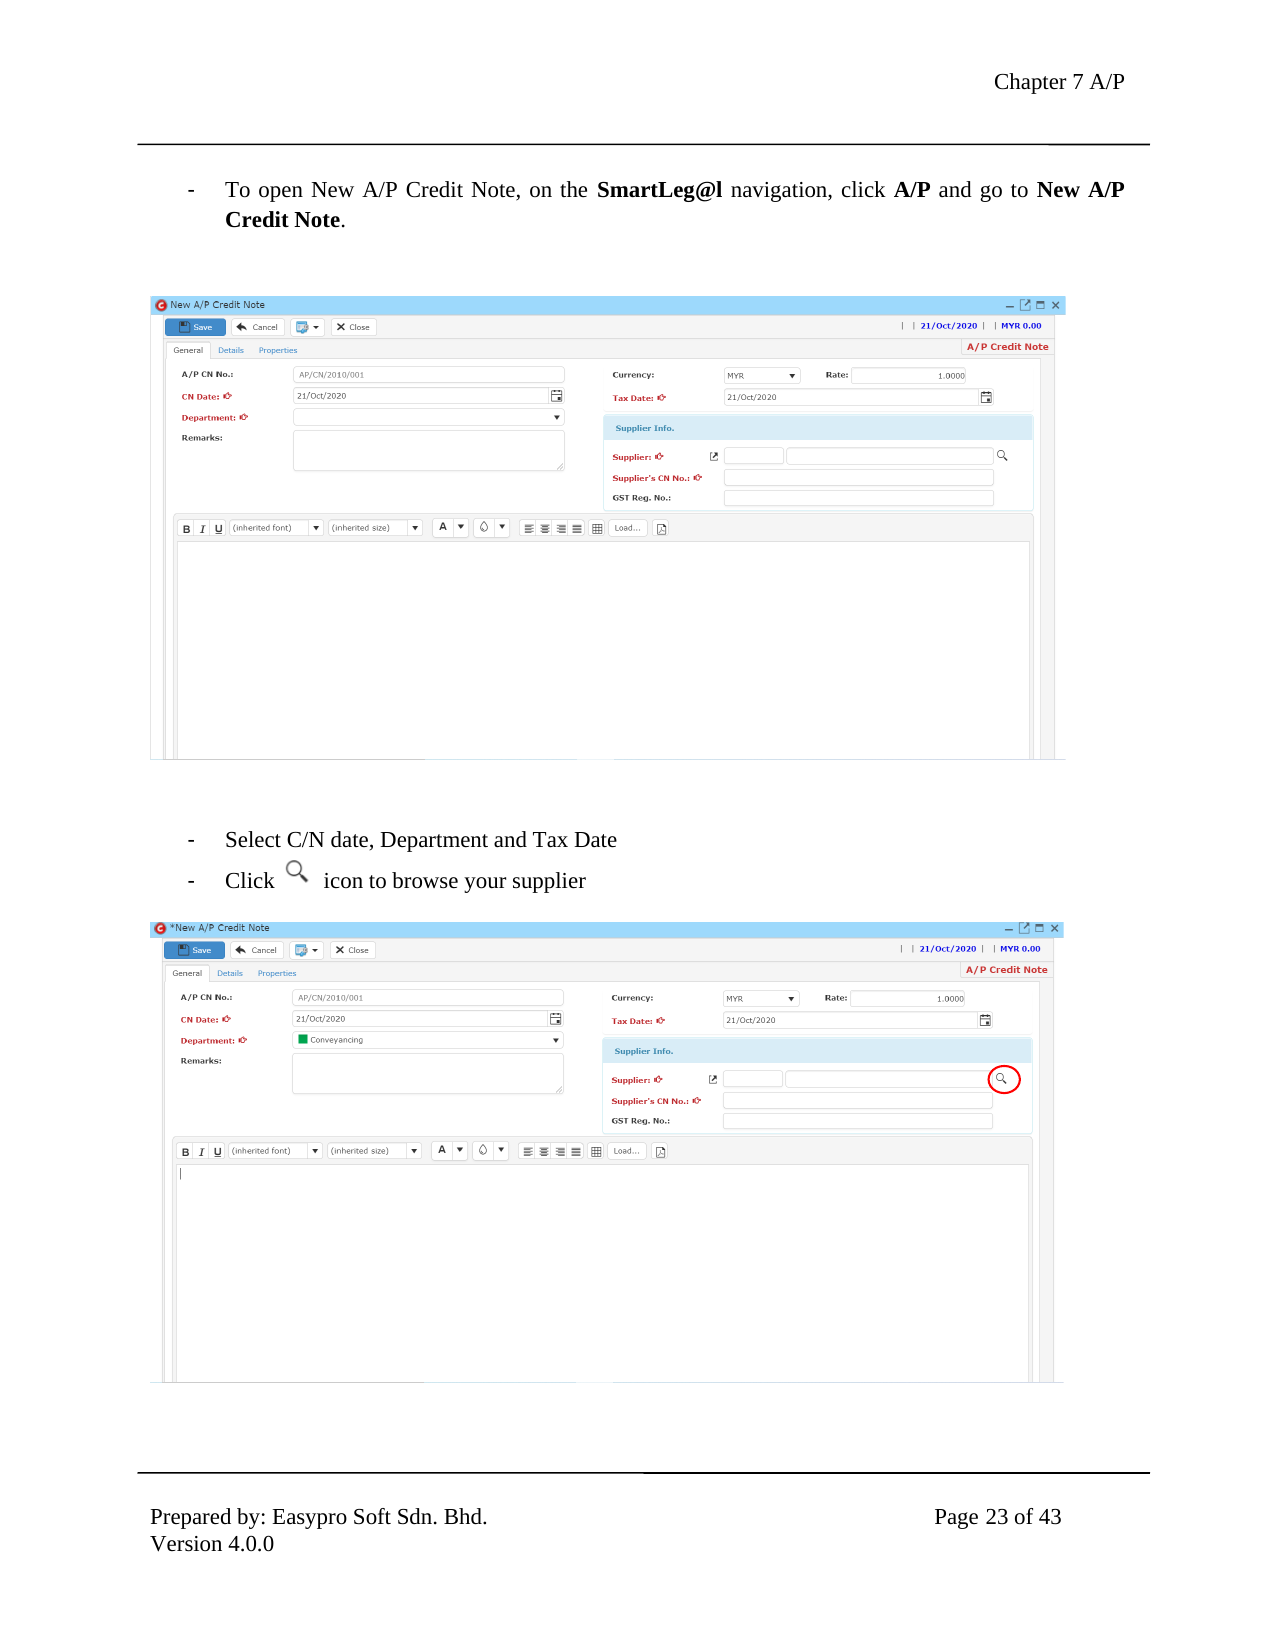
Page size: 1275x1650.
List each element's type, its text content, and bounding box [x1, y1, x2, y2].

list Select C/N date, Department and Tax Date [187, 823, 1125, 854]
picture [150, 296, 1066, 760]
picture [150, 922, 1064, 1383]
list Click icon to browse your supplier [187, 854, 1125, 896]
picture [280, 854, 318, 889]
list To open New A/P Credit Note, on the SmartLeg@l navigation, click A/P and go to New A/P Credit Note. [187, 173, 1125, 233]
